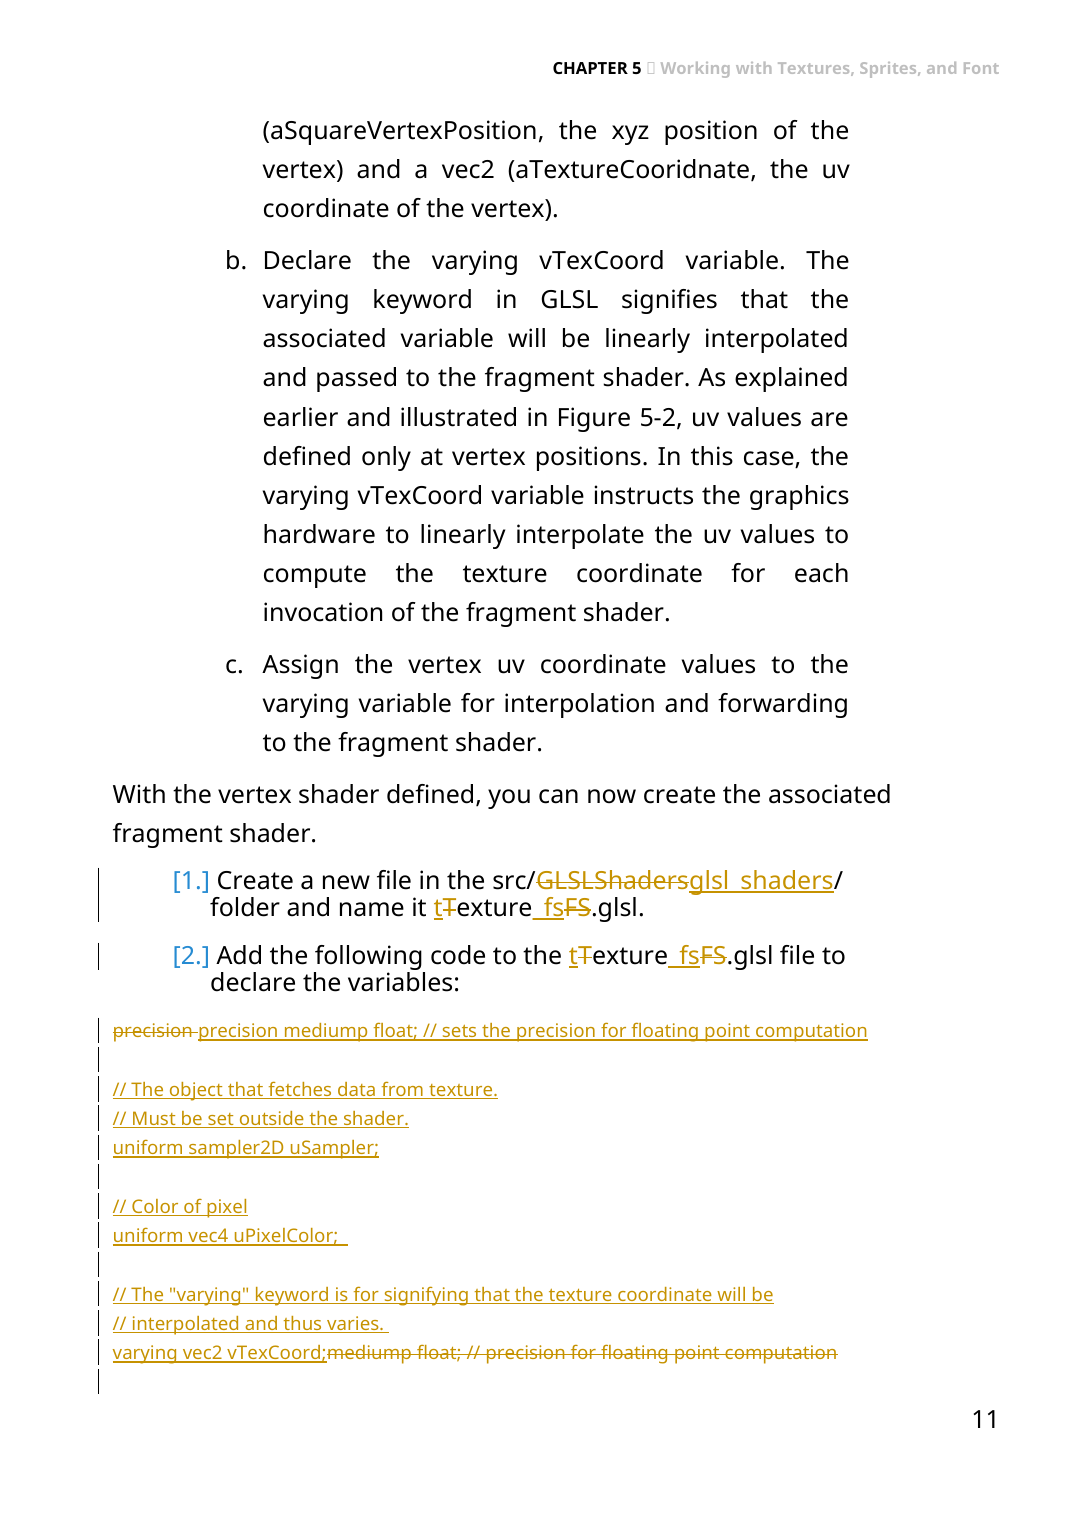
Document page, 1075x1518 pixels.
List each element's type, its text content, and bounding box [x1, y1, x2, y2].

text With the vertex shader defined, you can now create the associated fragment shader. [112, 777, 1000, 850]
list Assign the vertex uv coordinate values to the varying variable for interpolation and forwarding to the fragment shader. [225, 647, 850, 759]
list Declare the varying vTexCoord variable. The varying keyword in GLSL signifies that the associated variable will be linearly interpolated and passed to the fragment shader. As explained earlier and illustrated in Figure 5-2, uv values are defined only at vertex positions. In this case, the varying vTexCoord variable instructs the graphics hardware to linearly interpolate the uv values to compute the texture coordinate for each invocation of the fragment shader. [225, 242, 850, 629]
list Create a new file in the src// folder and name it exture.glsl. [172, 867, 910, 922]
list Add the following code to the exture.glsl file to declare the variables: [172, 942, 910, 997]
